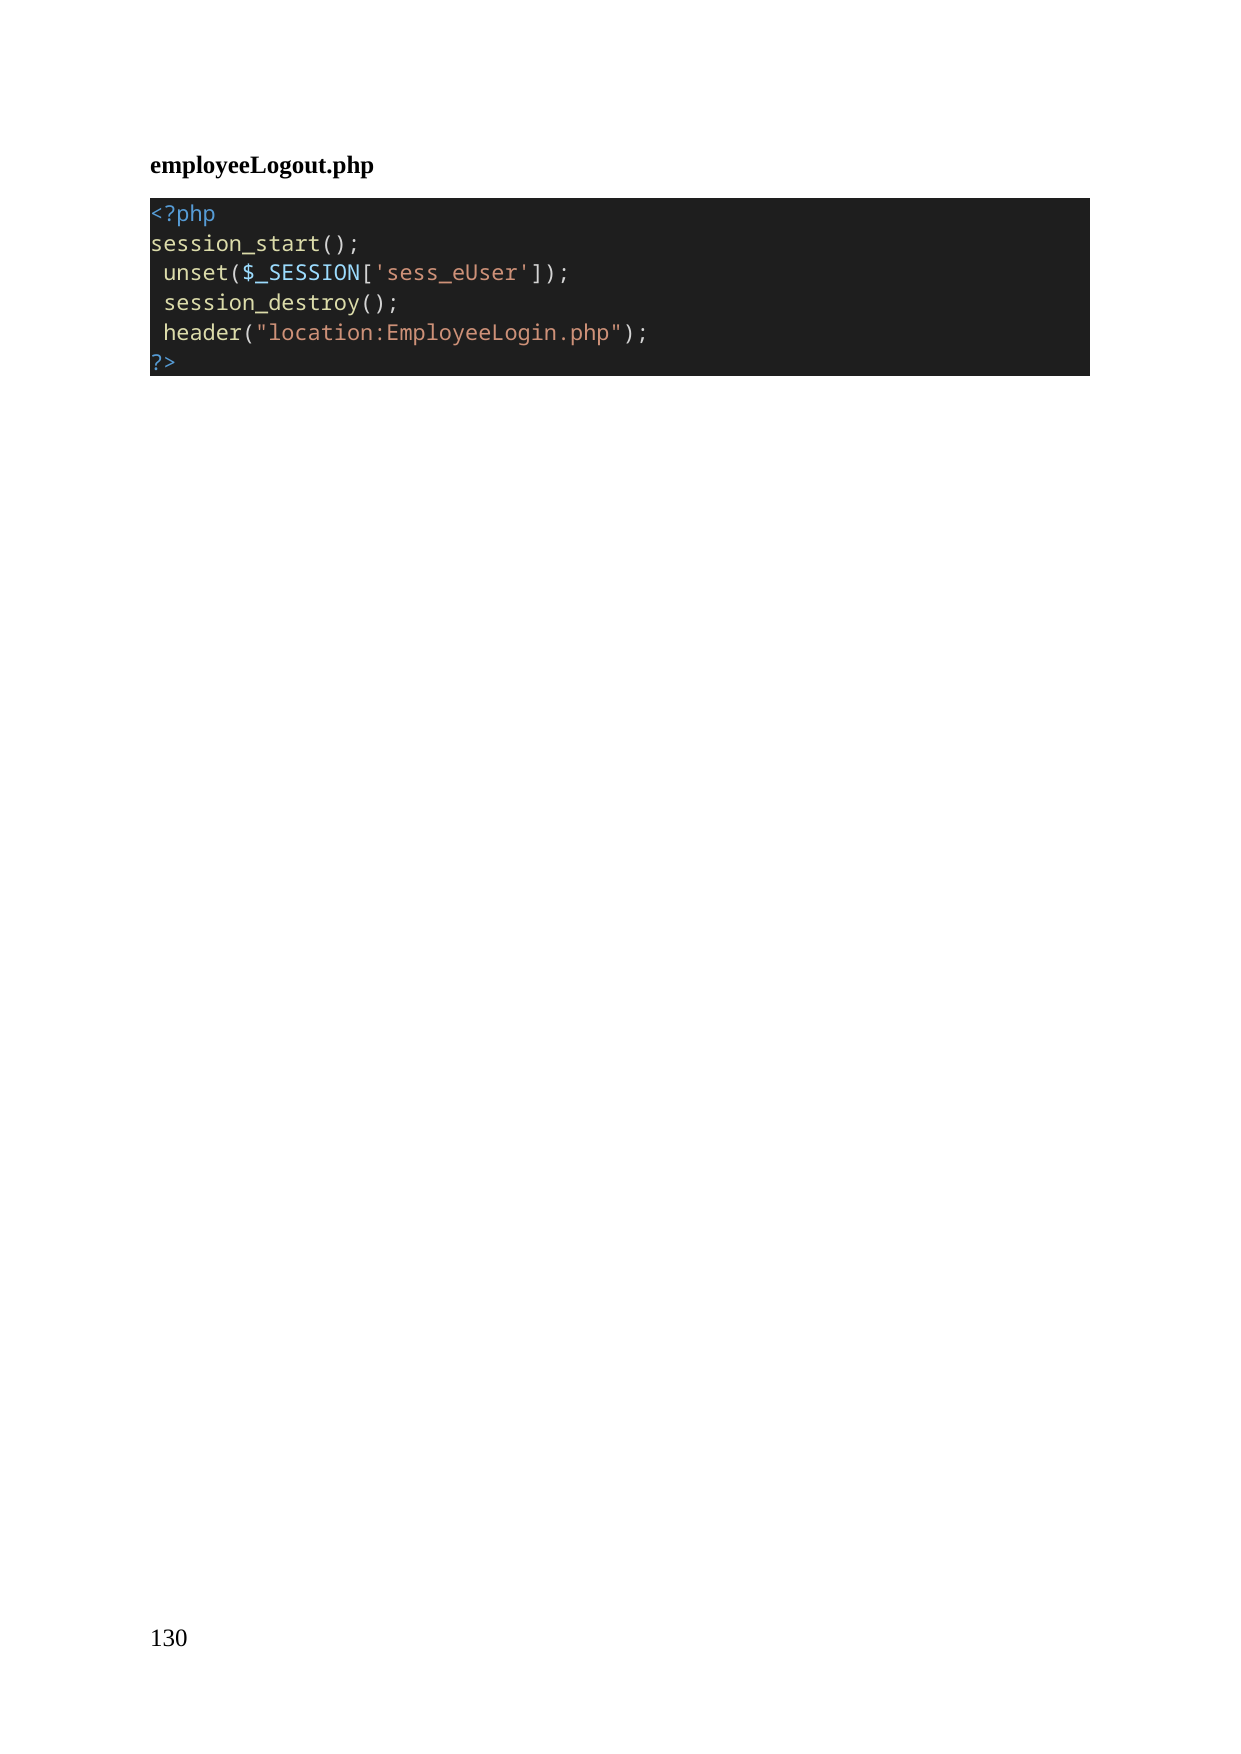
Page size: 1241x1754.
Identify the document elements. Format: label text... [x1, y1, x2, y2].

text session_destroy(); [150, 287, 1090, 317]
text session_start(); [150, 227, 1090, 257]
text <?php [150, 198, 1090, 227]
text header("location:EmployeeLogin.php"); [150, 317, 1090, 347]
text employeeLogout.php [150, 150, 1090, 179]
text ?> [150, 347, 1090, 376]
text unset($_SESSION['sess_eUser']); [150, 257, 1090, 287]
